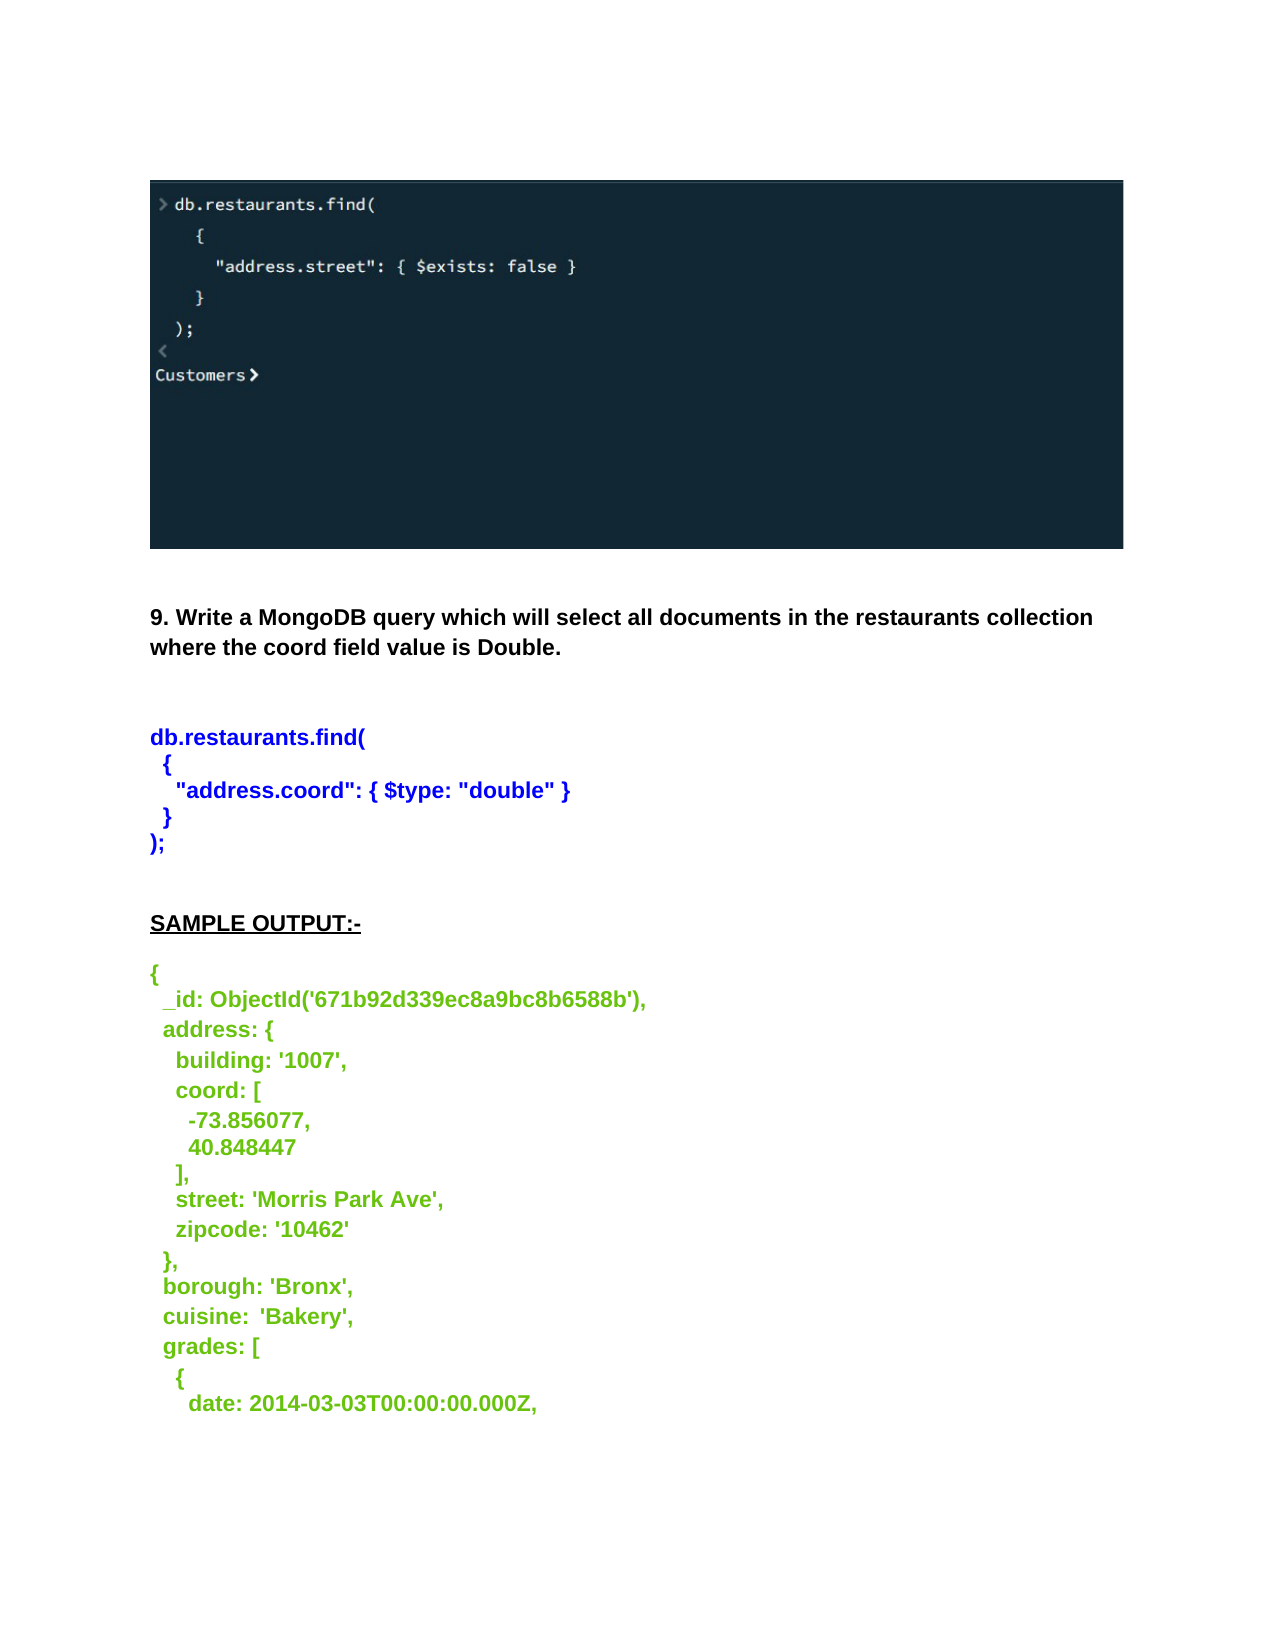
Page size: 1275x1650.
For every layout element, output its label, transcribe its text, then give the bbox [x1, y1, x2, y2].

text -73.856077, [188, 1107, 1210, 1133]
text 40.848447 [188, 1133, 1210, 1160]
text street: 'Morris Park Ave', zipcode: '10462' [175, 1186, 446, 1243]
text _id: ObjectId('671b92d339ec8a9bc8b6588b'), address: { [163, 986, 647, 1043]
text SAMPLE OUTPUT:- [150, 909, 1210, 936]
list Write a MongoDB query which will select all documents in the restaurants collection where the coord field value is Double. [150, 603, 1094, 660]
text { [163, 750, 1210, 777]
text } [163, 803, 1210, 829]
text db.restaurants.find( [150, 724, 1210, 750]
text borough: 'Bronx', cuisine: 'Bakery', grades: [ [163, 1273, 353, 1360]
text { [150, 960, 1210, 986]
text ); [150, 829, 1210, 856]
text }, [163, 1247, 1210, 1273]
text ], [175, 1160, 1210, 1186]
text { [175, 1363, 1210, 1390]
text date: 2014-03-03T00:00:00.000Z, [188, 1390, 1210, 1416]
text building: '1007', coord: [ [175, 1047, 349, 1103]
picture [150, 180, 1124, 549]
text "address.coord": { $type: "double" } [175, 777, 1210, 803]
